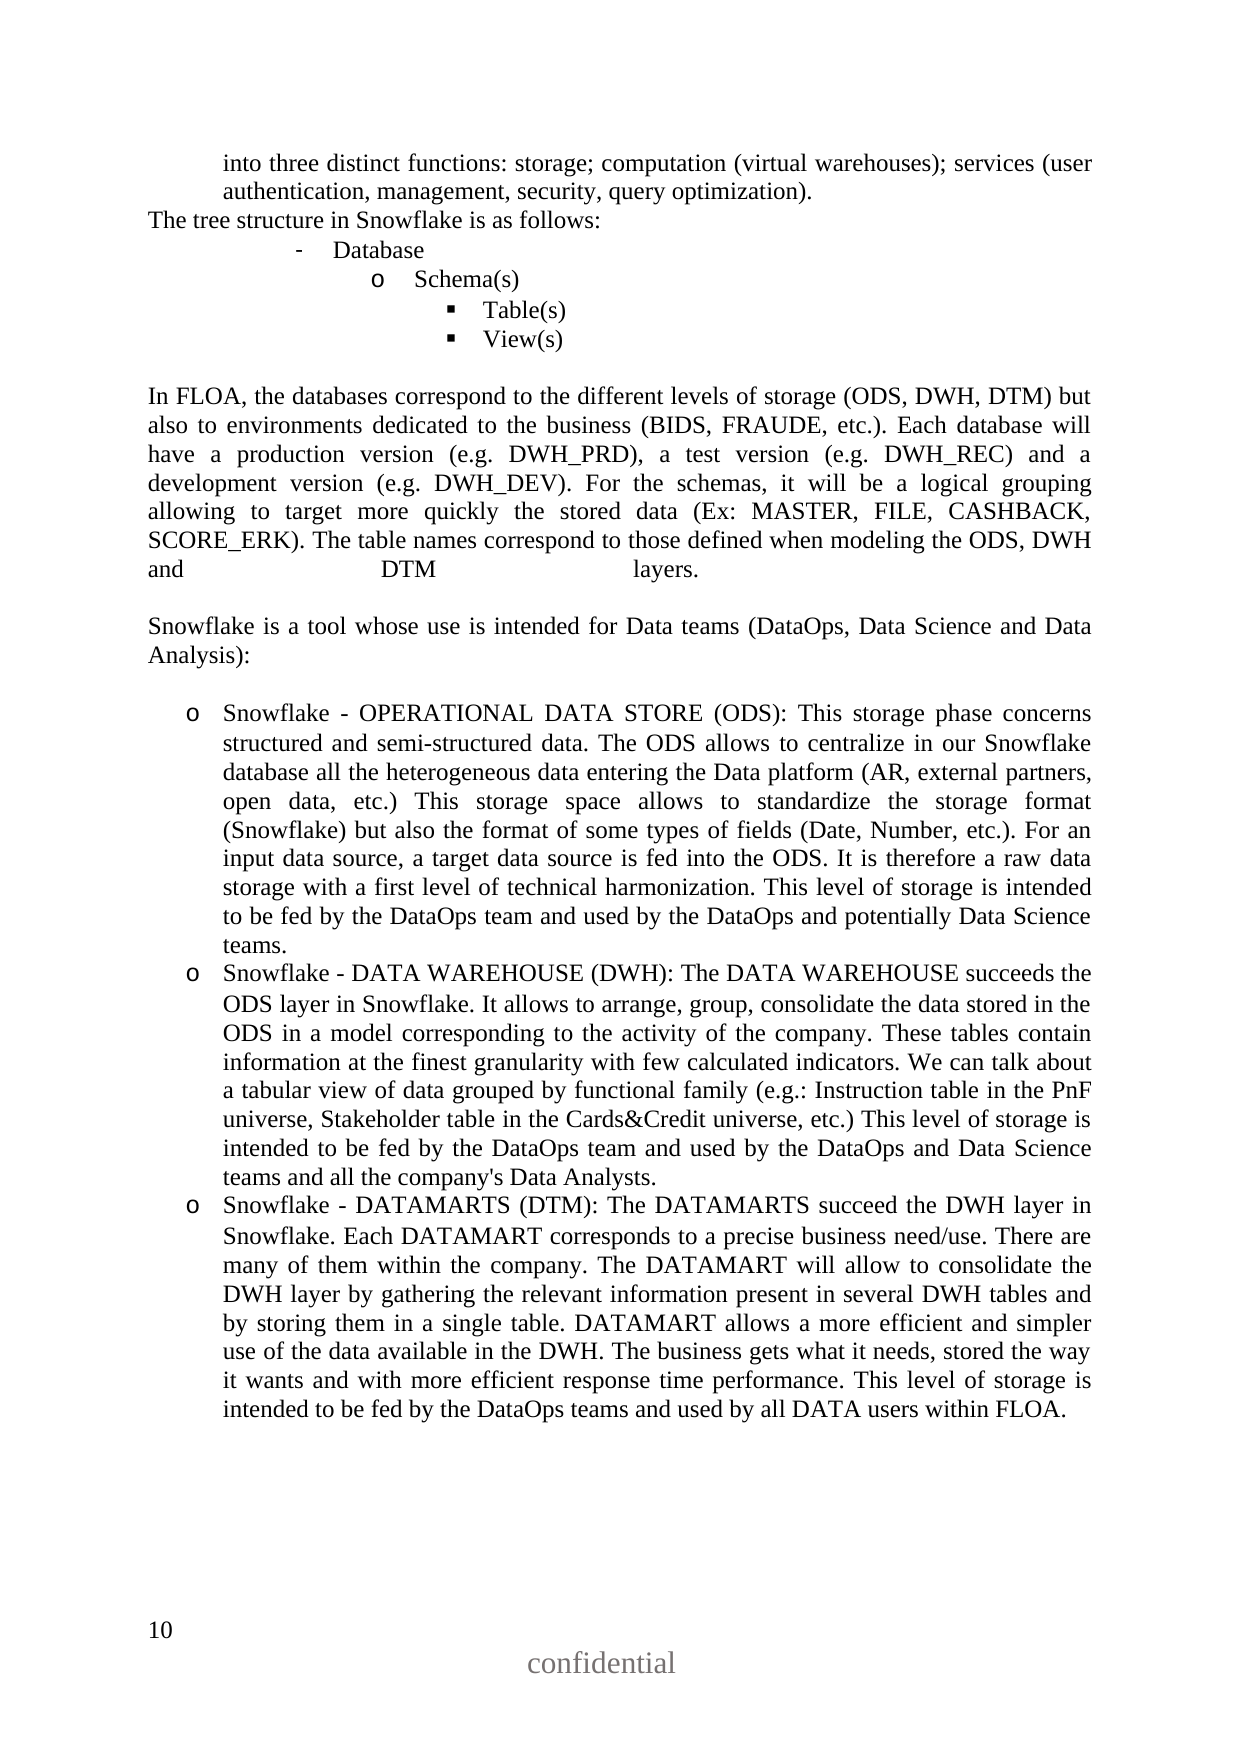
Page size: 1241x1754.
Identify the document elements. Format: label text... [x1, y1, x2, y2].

list Snowflake - DATA WAREHOUSE (DWH): The DATA WAREHOUSE succeeds the ODS layer in Snowflake. It allows to arrange, group, consolidate the data stored in the ODS in a model corresponding to the activity of the company. These tables contain information at the finest granularity with few calculated indicators. We can talk about a tabular view of data grouped by functional family (e.g.: Instruction table in the PnF universe, Stakeholder table in the Cards&Credit universe, etc.) This level of storage is intended to be fed by the DataOps team and used by the DataOps and Data Science teams and all the company's Data Analysts. [185, 958, 1093, 1191]
list Table(s) [445, 295, 1093, 324]
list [185, 148, 1093, 205]
list Snowflake - OPERATIONAL DATA STORE (ODS): This storage phase concerns structured and semi-structured data. The ODS allows to centralize in our Snowflake database all the heterogeneous data entering the Data platform (AR, external partners, open data, etc.) This storage space allows to standardize the storage format (Snowflake) but also the format of some types of fields (Date, Number, etc.). For an input data source, a target data source is fed into the ODS. It is therefore a raw data storage with a first level of technical harmonization. This level of storage is intended to be fed by the DataOps team and used by the DataOps and potentially Data Science teams. [185, 698, 1093, 958]
list Database [295, 234, 1093, 264]
list View(s) [445, 324, 1093, 381]
list Snowflake - DATAMARTS (DTM): The DATAMARTS succeed the DWH layer in Snowflake. Each DATAMART corresponds to a precise business need/use. There are many of them within the company. The DATAMART will allow to consolidate the DWH layer by gathering the relevant information present in several DWH tables and by storing them in a single table. DATAMART allows a more efficient and simpler use of the data available in the DWH. The business gets what it needs, stored the way it wants and with more efficient response time performance. This level of storage is intended to be fed by the DataOps teams and used by all DATA users within FLOA. [185, 1191, 1093, 1423]
text Snowflake is a tool whose use is intended for Data teams (DataOps, Data Science and Data Analysis): [148, 611, 1093, 669]
text The tree structure in Snowflake is as follows: [148, 205, 1093, 234]
text In FLOA, the databases correspond to the different levels of storage (ODS, DWH, DTM) but also to environments dedicated to the business (BIDS, FRAUDE, etc.). Each database will have a production version (e.g. DWH_PRD), a test version (e.g. DWH_REC) and a development version (e.g. DWH_DEV). For the schemas, it will be a logical grouping allowing to target more quickly the stored data (Ex: MASTER, FILE, CASHBACK, SCORE_ERK). The table names correspond to those defined when modeling the ODS, DWH and DTM layers. [148, 381, 1093, 611]
list Schema(s) [370, 264, 1093, 295]
